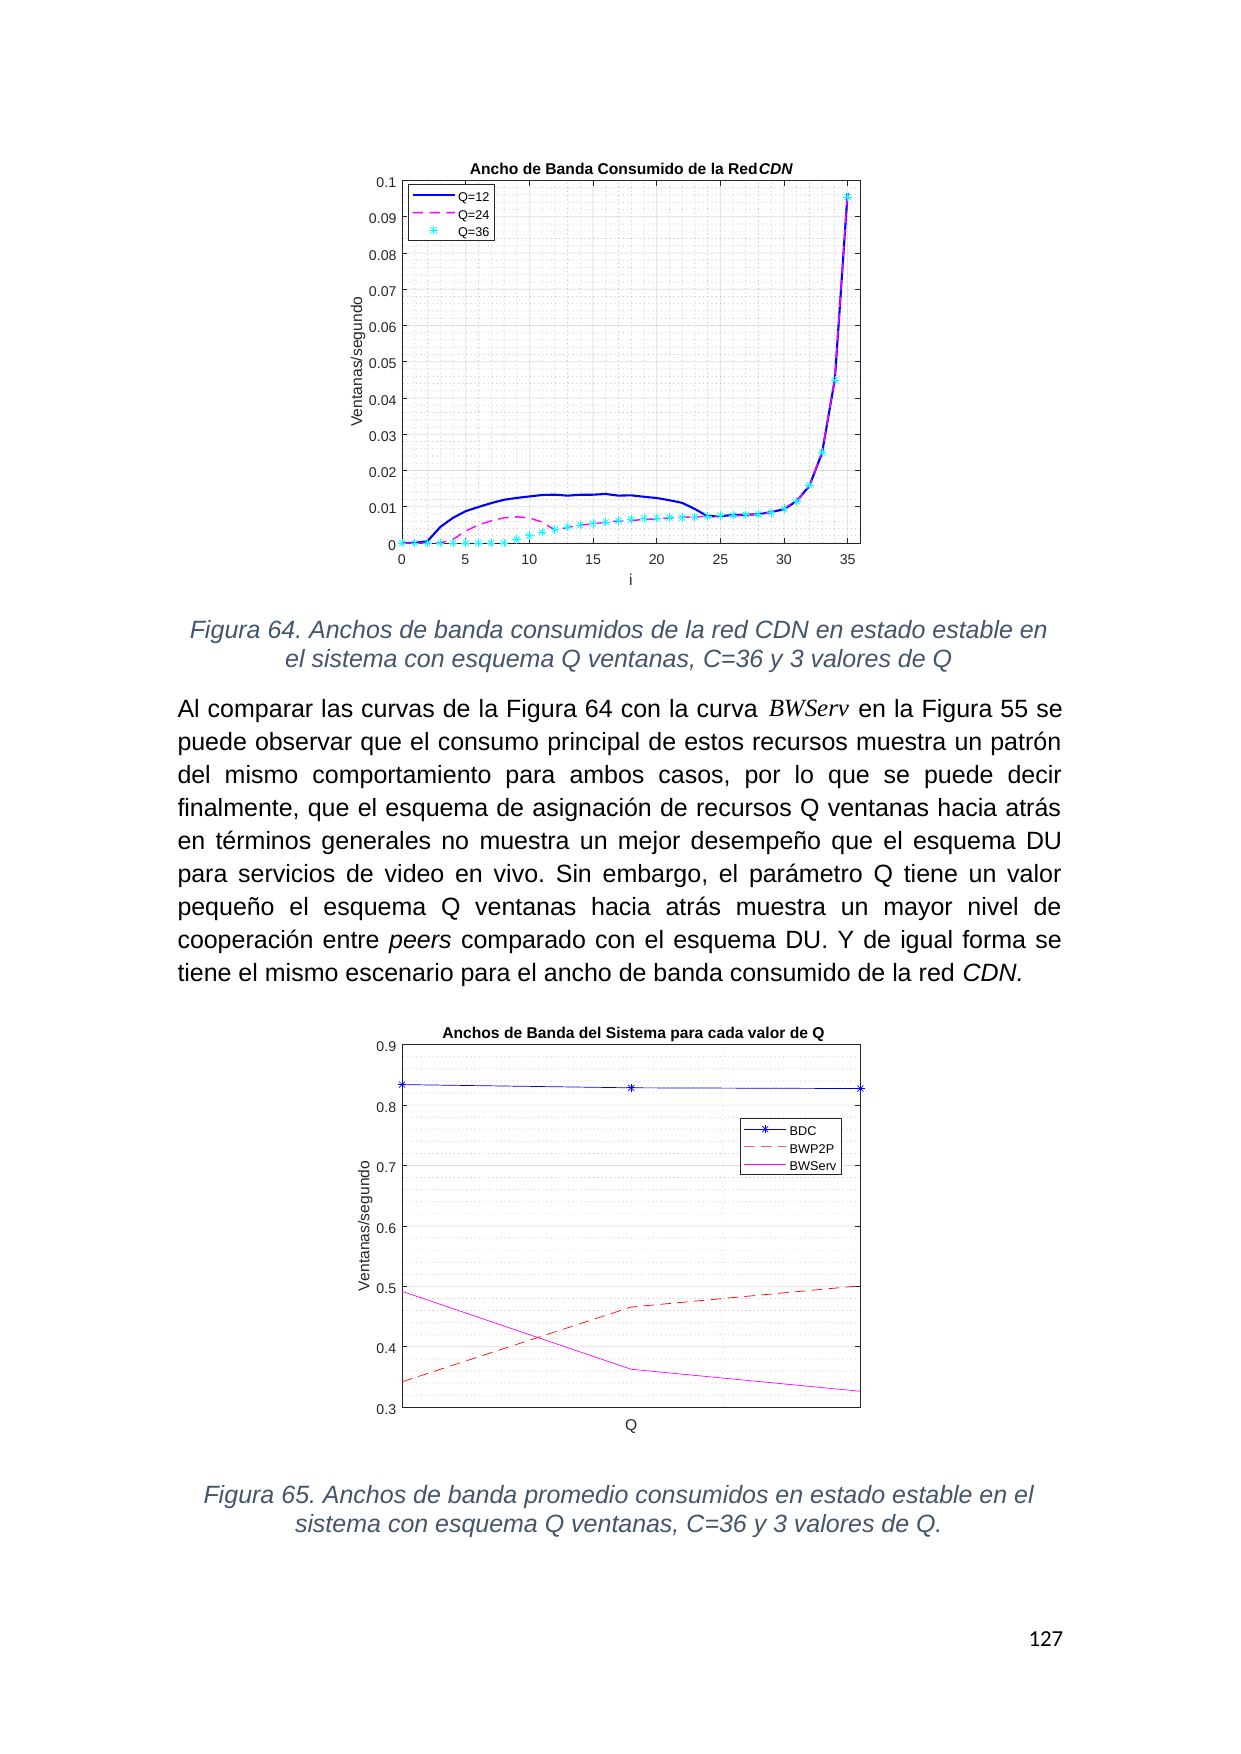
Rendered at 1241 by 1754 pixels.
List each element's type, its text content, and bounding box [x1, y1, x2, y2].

text Al comparar las curvas de la Figura 64 con la curva en la Figura 55 se puede observar que el consumo principal de estos recursos muestra un patrón del mismo comportamiento para ambos casos, por lo que se puede decir finalmente, que el esquema de asignación de recursos Q ventanas hacia atrás en términos generales no muestra un mejor desempeño que el esquema DU para servicios de video en vivo. Sin embargo, el parámetro Q tiene un valor pequeño el esquema Q ventanas hacia atrás muestra un mayor nivel de cooperación entre peers comparado con el esquema DU. Y de igual forma se tiene el mismo escenario para el ancho de banda consumido de la red CDN. [177, 694, 1063, 987]
text Figura 64. Anchos de banda consumidos de la red CDN en estado estable en el sistema con esquema Q ventanas, C=36 y 3 valores de Q [177, 616, 1063, 673]
text Figura 65. Anchos de banda promedio consumidos en estado estable en el sistema con esquema Q ventanas, C=36 y 3 valores de Q. [177, 1480, 1063, 1537]
